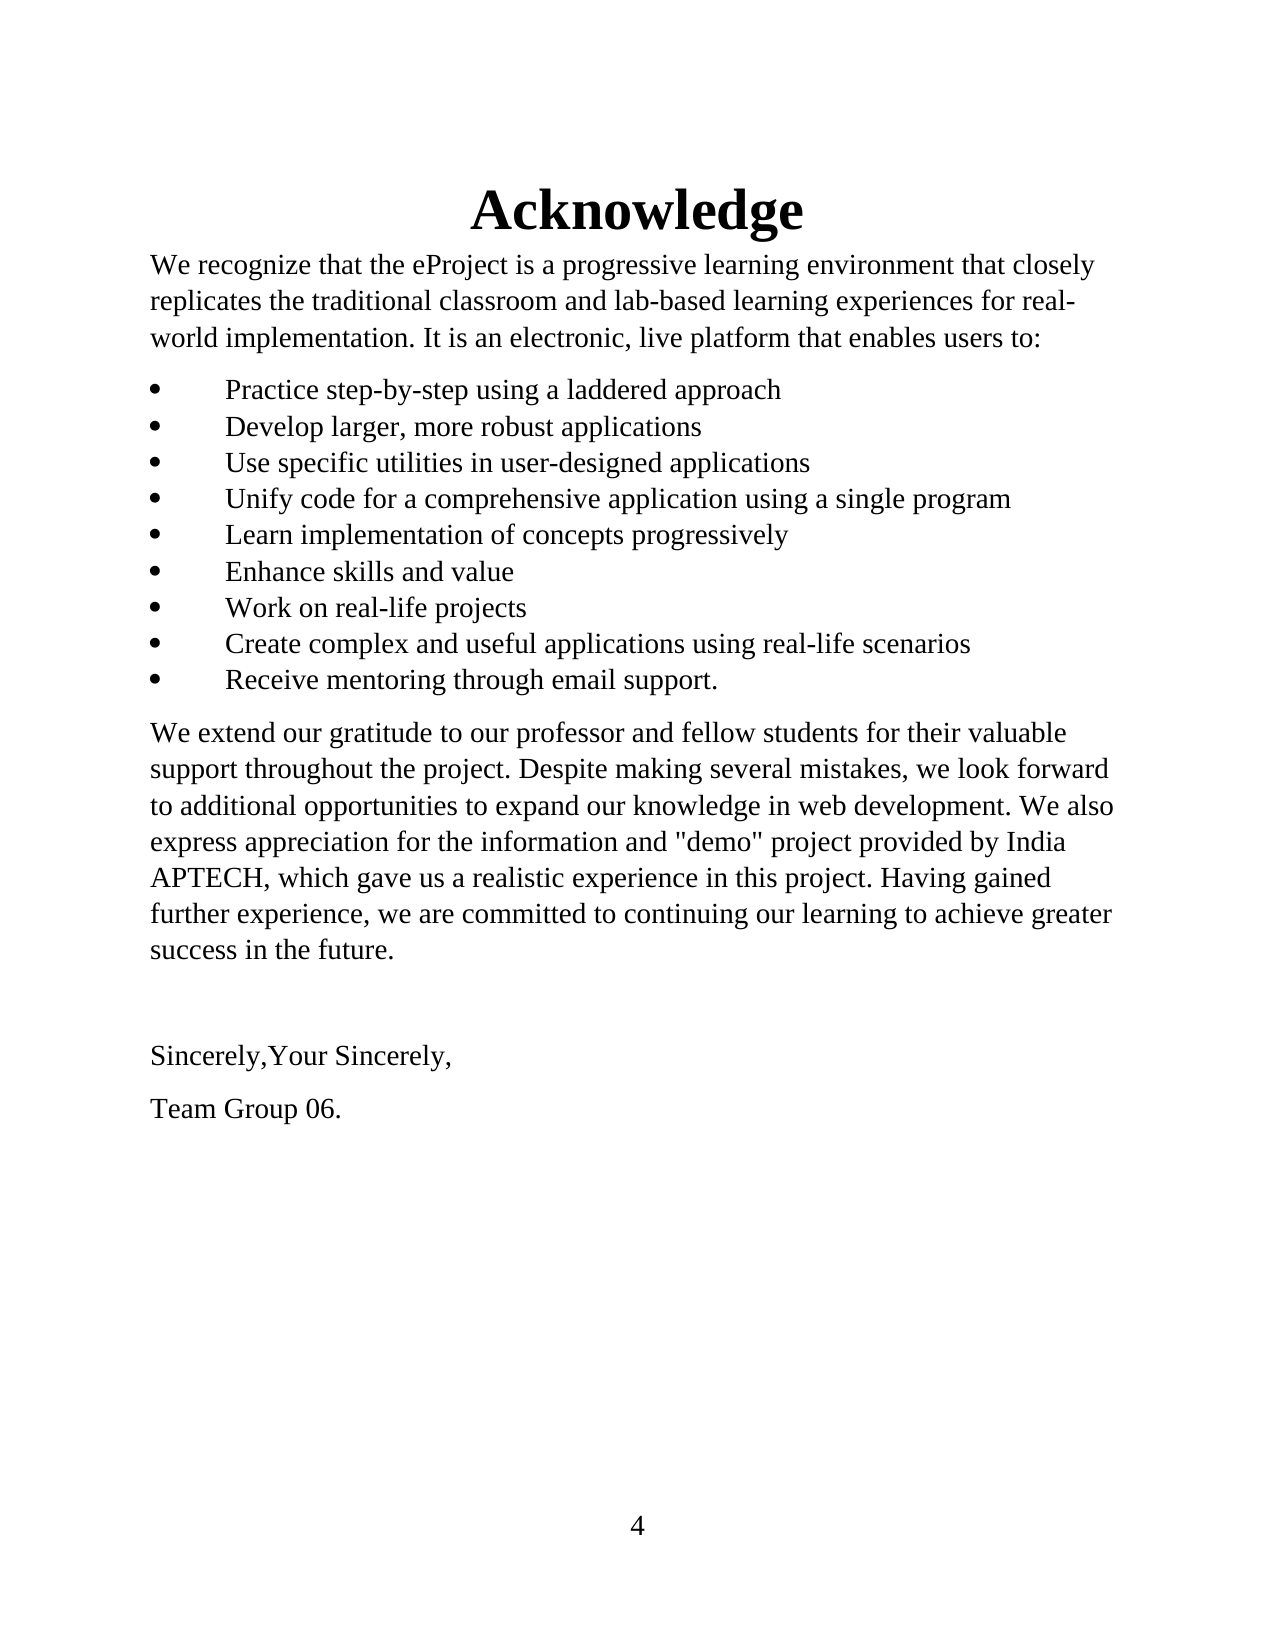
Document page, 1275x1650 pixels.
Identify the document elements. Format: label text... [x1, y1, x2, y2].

list Use specific utilities in user-designed applications [150, 445, 1125, 479]
list Unify code for a comprehensive application using a single program [150, 481, 1125, 515]
list Develop larger, more robust applications [150, 409, 1125, 442]
list Learn implementation of concepts progressively [150, 517, 1125, 551]
text Team Group 06. [150, 1091, 1125, 1124]
text We extend our gratitude to our professor and fellow students for their valuable support throughout the project. Despite making several mistakes, we look forward to additional opportunities to expand our knowledge in web development. We also express appreciation for the information and "demo" project provided by India APTECH, which gave us a realistic experience in this project. Having gained further experience, we are committed to continuing our learning to achieve greater success in the future. [150, 715, 1125, 966]
text We recognize that the eProject is a progressive learning environment that closely replicates the traditional classroom and lab-based learning experiences for real-world implementation. It is an electronic, live platform that enables users to: [150, 247, 1125, 353]
list Enhance skills and value [150, 554, 1125, 587]
list Receive mentoring through email support. [150, 662, 1125, 696]
subtitle Acknowledge [150, 175, 1125, 242]
list Create complex and useful applications using real-life scenarios [150, 626, 1125, 660]
list Work on real-life projects [150, 590, 1125, 624]
list Practice step-by-step using a laddered approach [150, 372, 1125, 406]
text Sincerely,Your Sincerely, [150, 1038, 1125, 1071]
